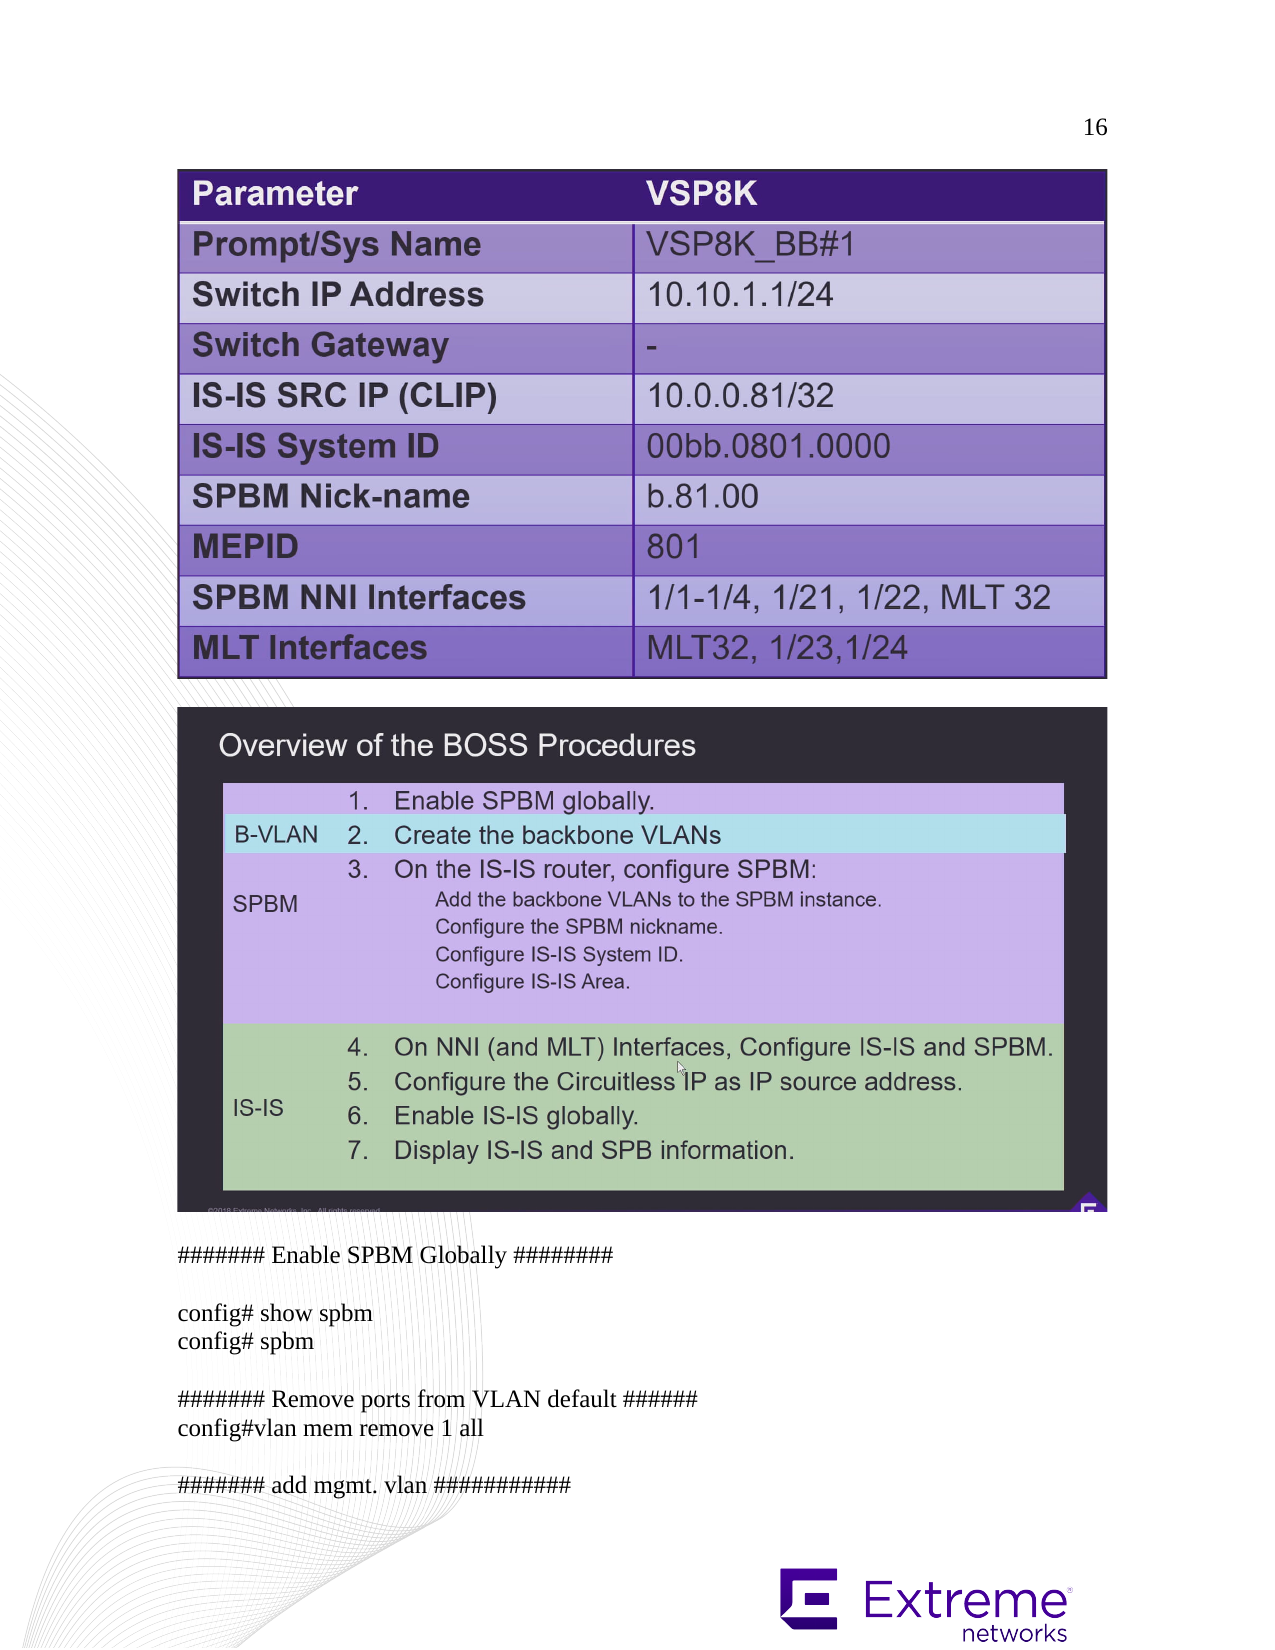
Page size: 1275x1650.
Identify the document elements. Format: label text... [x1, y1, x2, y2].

text ####### Enable SPBM Globally ######## [177, 1240, 1107, 1269]
text ####### Remove ports from VLAN default ###### [177, 1384, 1107, 1413]
picture [0, 0, 1273, 1650]
text config#vlan mem remove 1 all [177, 1413, 1107, 1441]
text config# spbm [177, 1326, 1107, 1355]
text ####### add mgmt. vlan ########### [177, 1470, 1107, 1499]
text config# show spbm [177, 1298, 1107, 1326]
